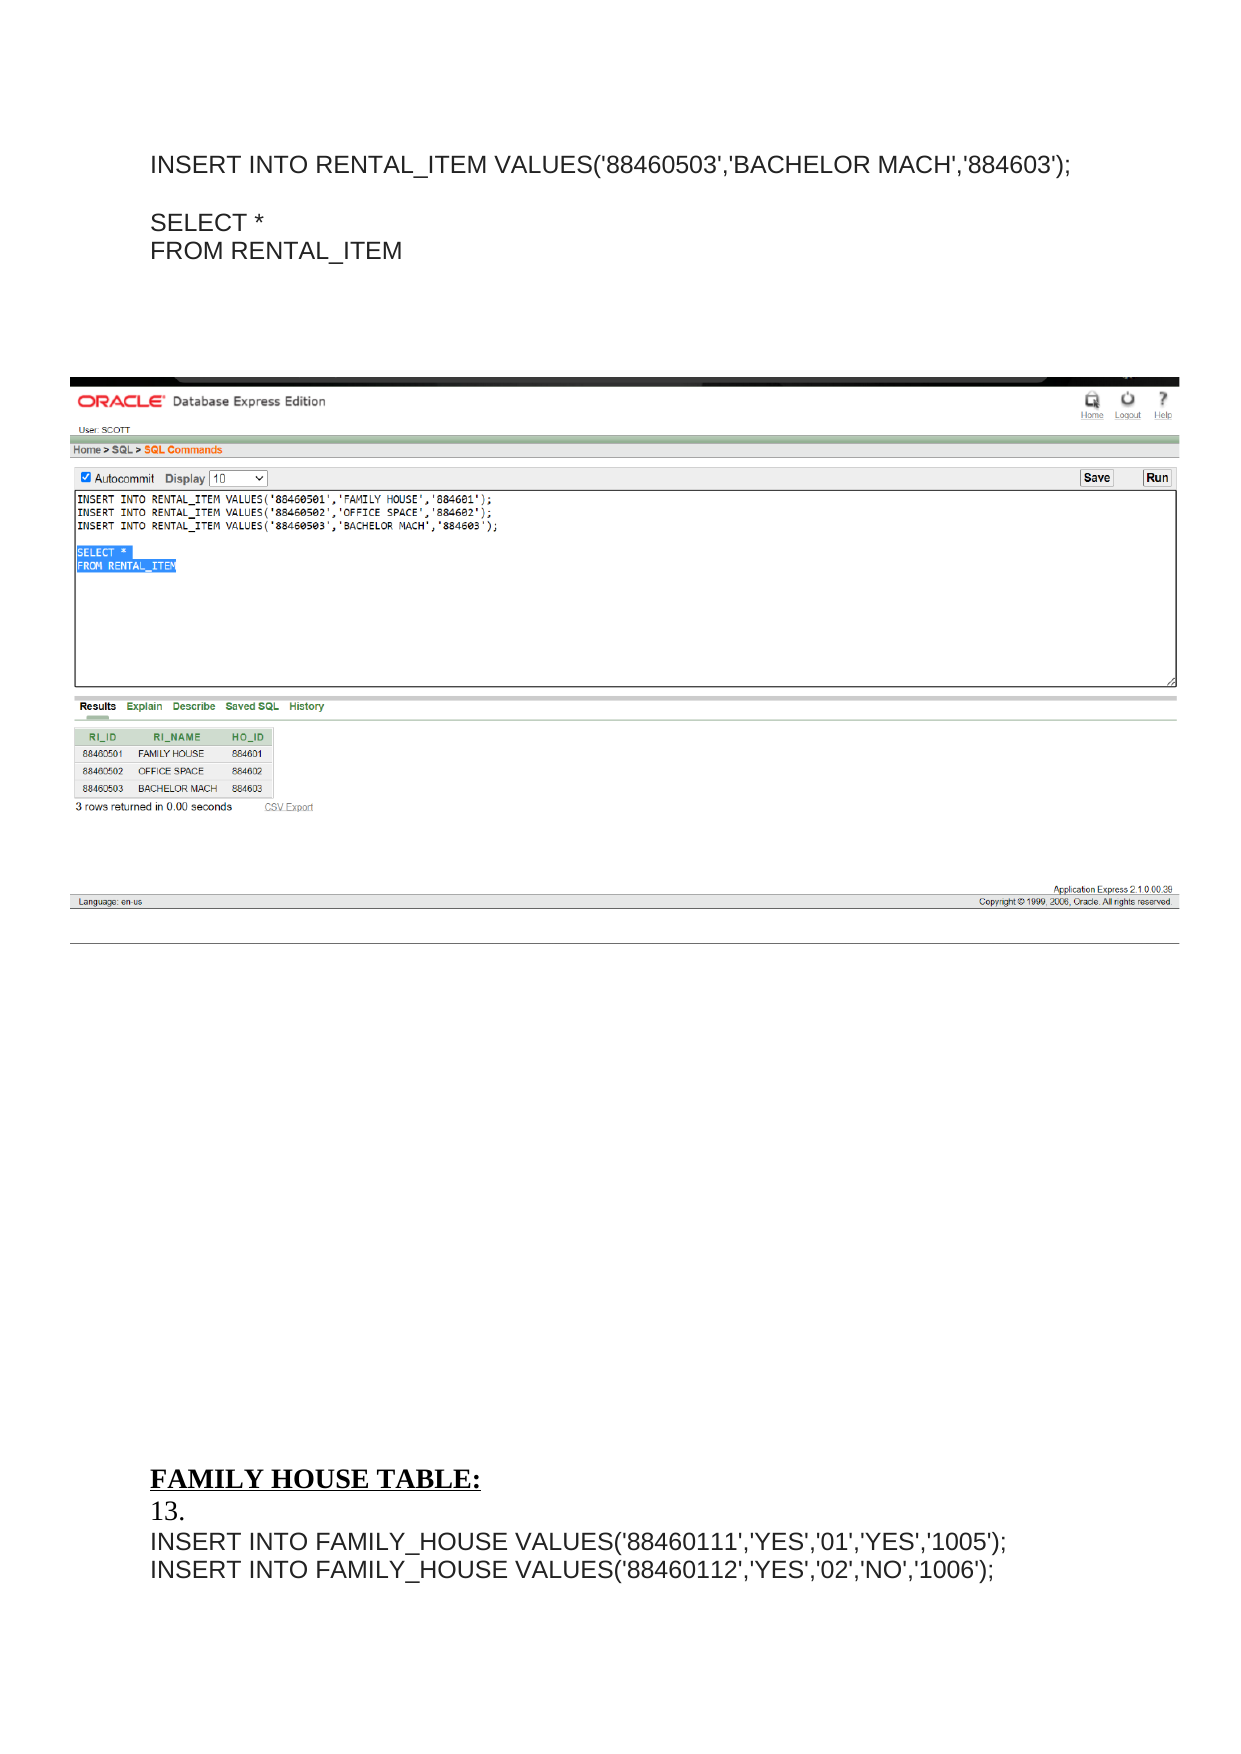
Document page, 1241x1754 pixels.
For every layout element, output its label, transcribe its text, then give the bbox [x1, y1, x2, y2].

text FAMILY HOUSE TABLE: [150, 1462, 1090, 1494]
text INSERT INTO RENTAL_ITEM VALUES('88460503','BACHELOR MACH','884603'); [150, 150, 1090, 179]
text FROM RENTAL_ITEM [150, 236, 1090, 265]
text SELECT * [150, 207, 1090, 236]
text INSERT INTO FAMILY_HOUSE VALUES('88460112','YES','02','NO','1006'); [150, 1555, 1090, 1584]
text INSERT INTO FAMILY_HOUSE VALUES('88460111','YES','01','YES','1005'); [150, 1527, 1090, 1555]
text 13. [150, 1494, 1090, 1527]
picture [70, 377, 1180, 944]
